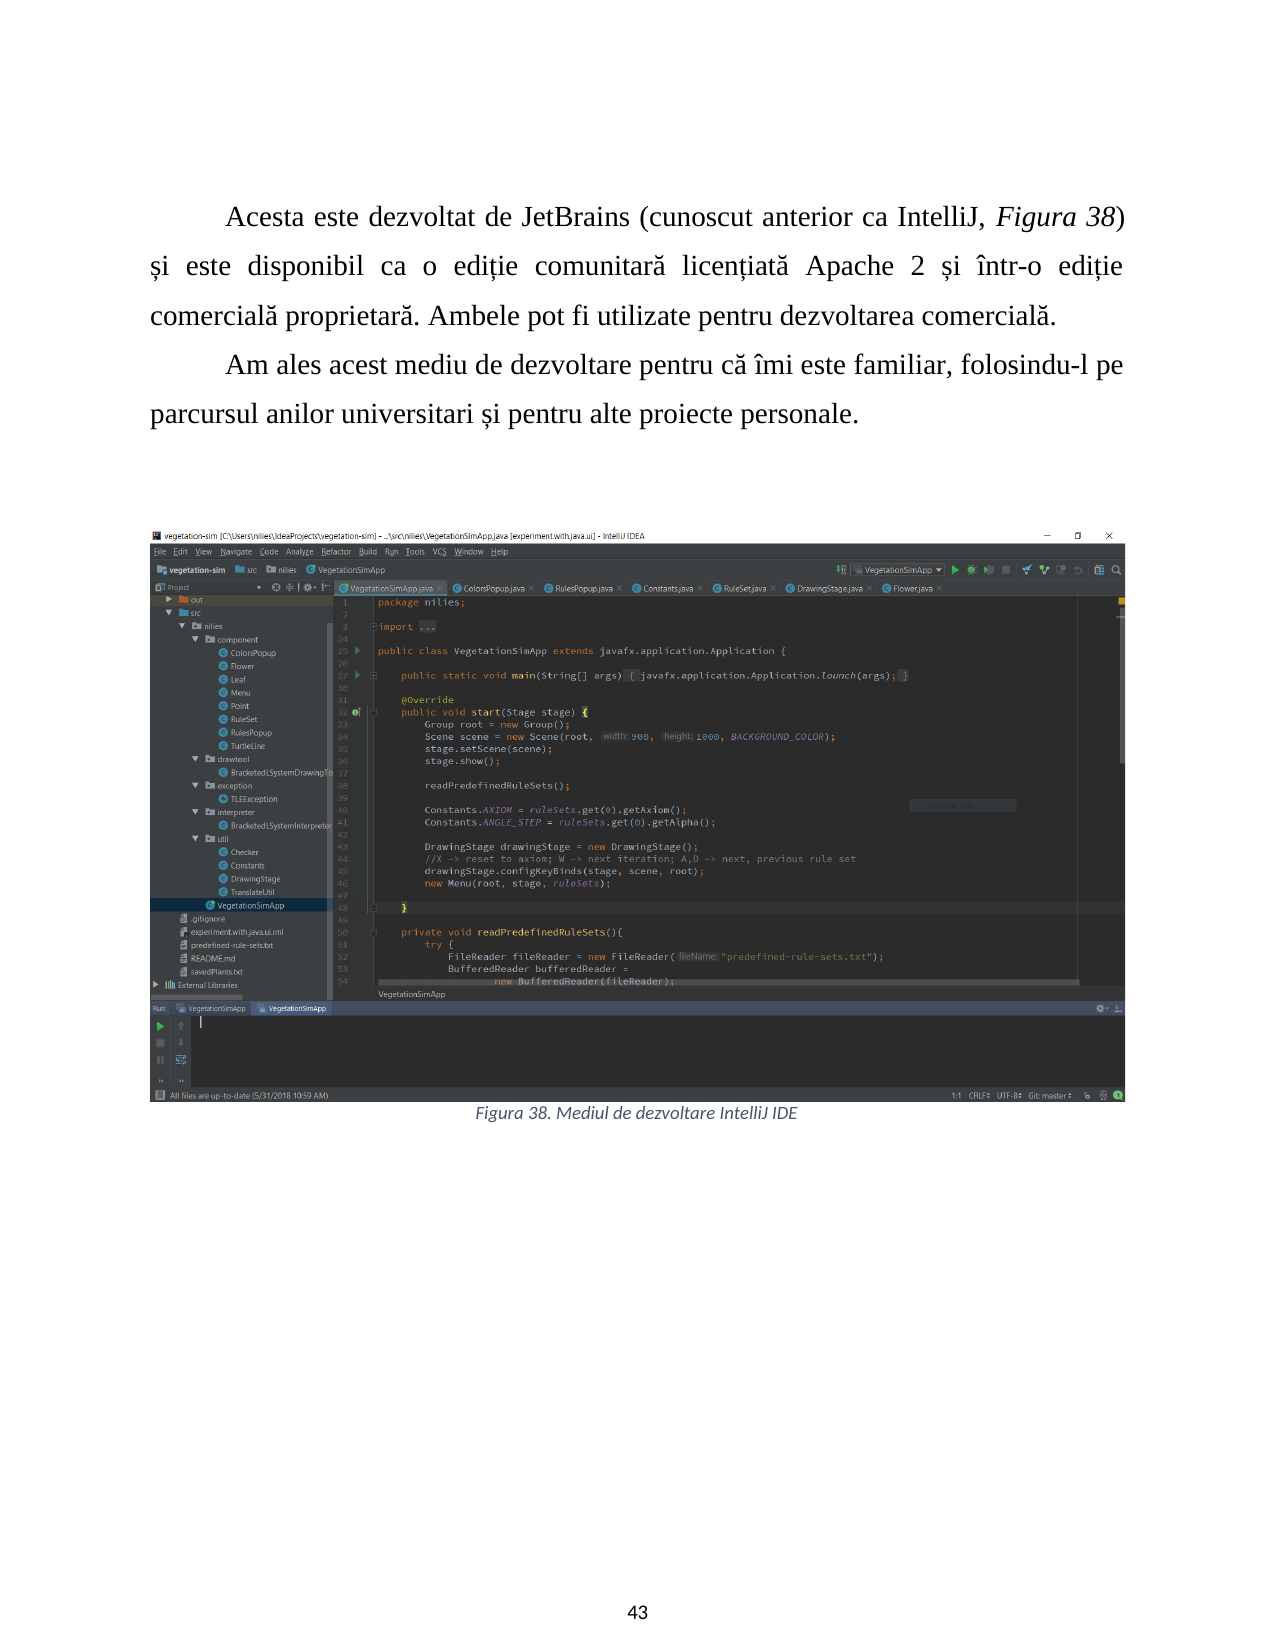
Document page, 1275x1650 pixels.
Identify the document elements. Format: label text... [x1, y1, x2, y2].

text Acesta este dezvoltat de JetBrains (cunoscut anterior ca IntelliJ, figura 38) și este disponibil ca o ediție comunitară licențiată Apache 2 și într-o ediție comercială proprietară. Ambele pot fi utilizate pentru dezvoltarea comercială. [150, 199, 1125, 331]
text Am ales acest mediu de dezvoltare pentru că îmi este familiar, folosindu-l pe parcursul anilor universitari și pentru alte proiecte personale. [150, 347, 1125, 430]
picture [150, 528, 1125, 1102]
text Figura 38. Mediul de dezvoltare IntelliJ IDE [150, 1102, 1125, 1124]
